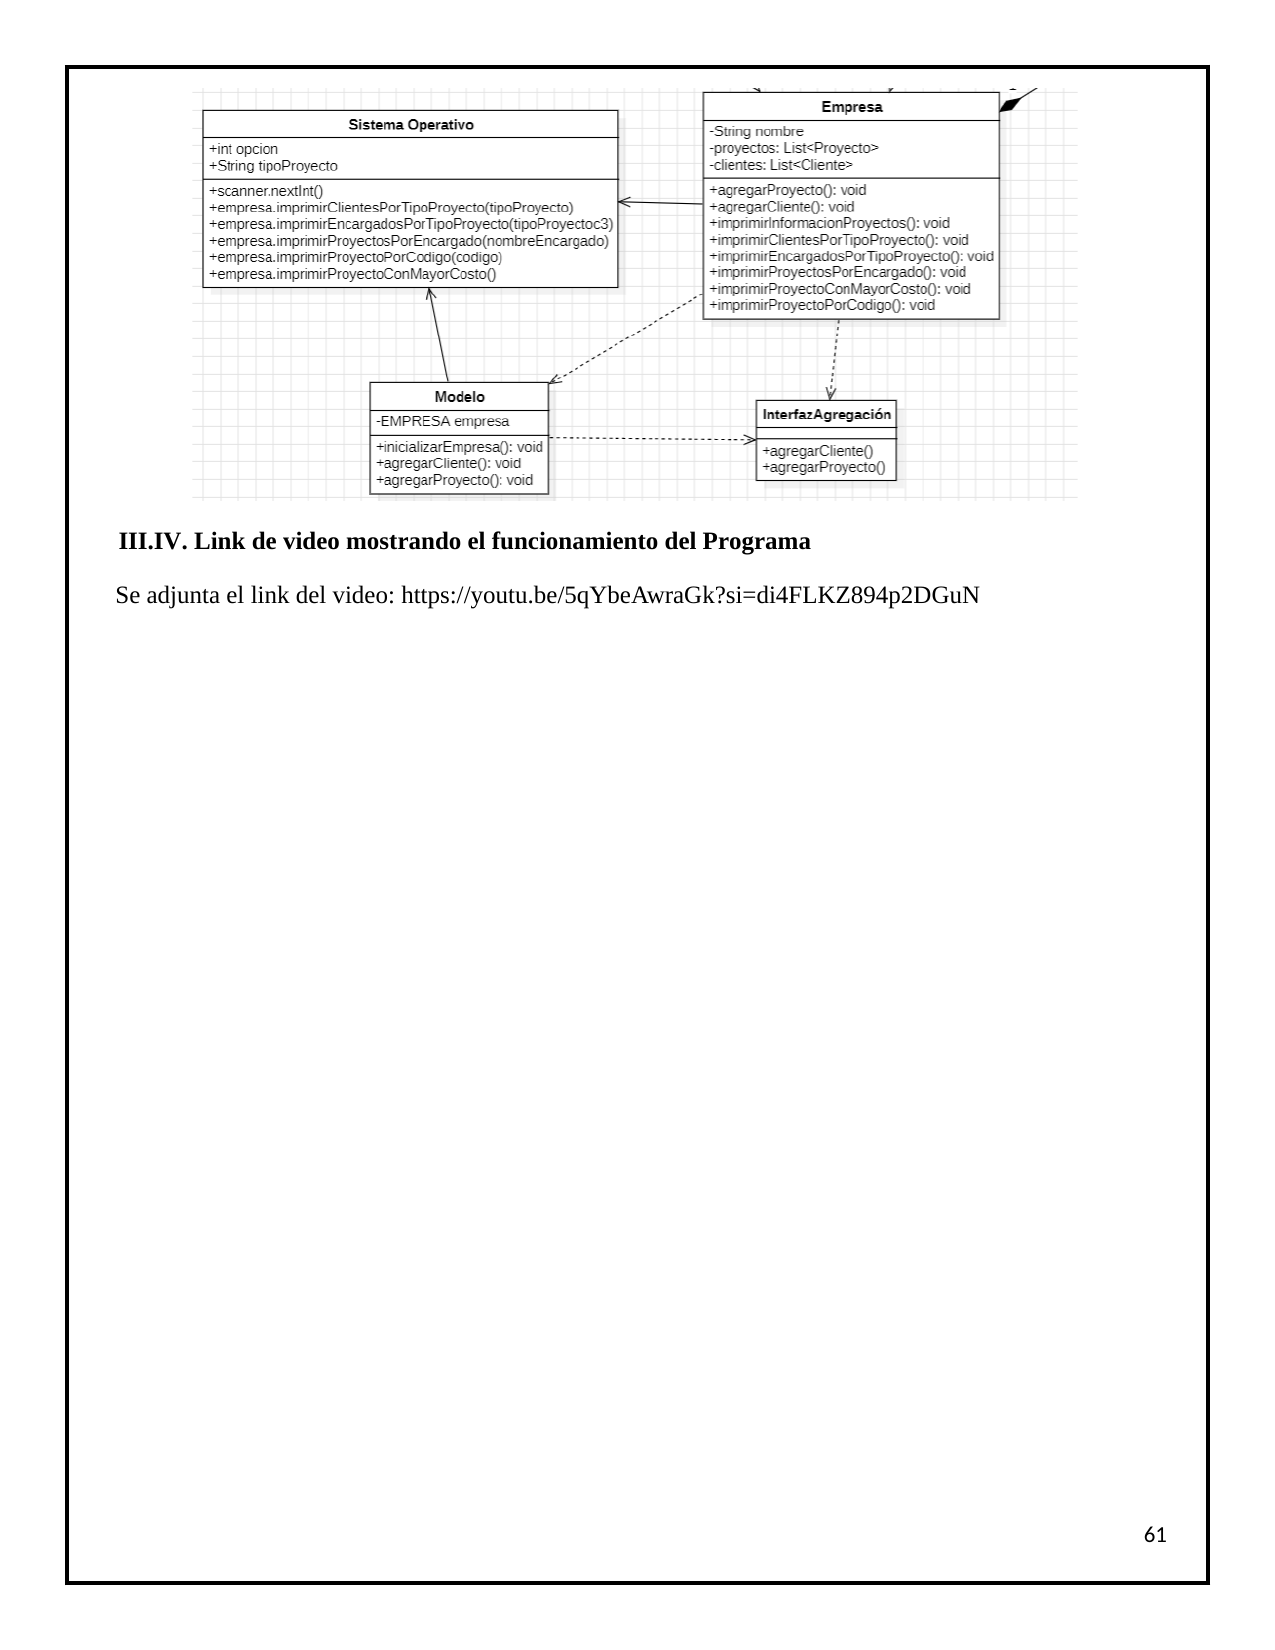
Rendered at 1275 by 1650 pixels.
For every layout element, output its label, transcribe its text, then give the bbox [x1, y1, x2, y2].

text Se adjunta el link del video: https://youtu.be/5qYbeAwraGk?si=di4FLKZ894p2DGuN [115, 580, 1155, 608]
picture [192, 88, 1078, 501]
text III.IV. Link de video mostrando el funcionamiento del Programa [103, 526, 1167, 554]
